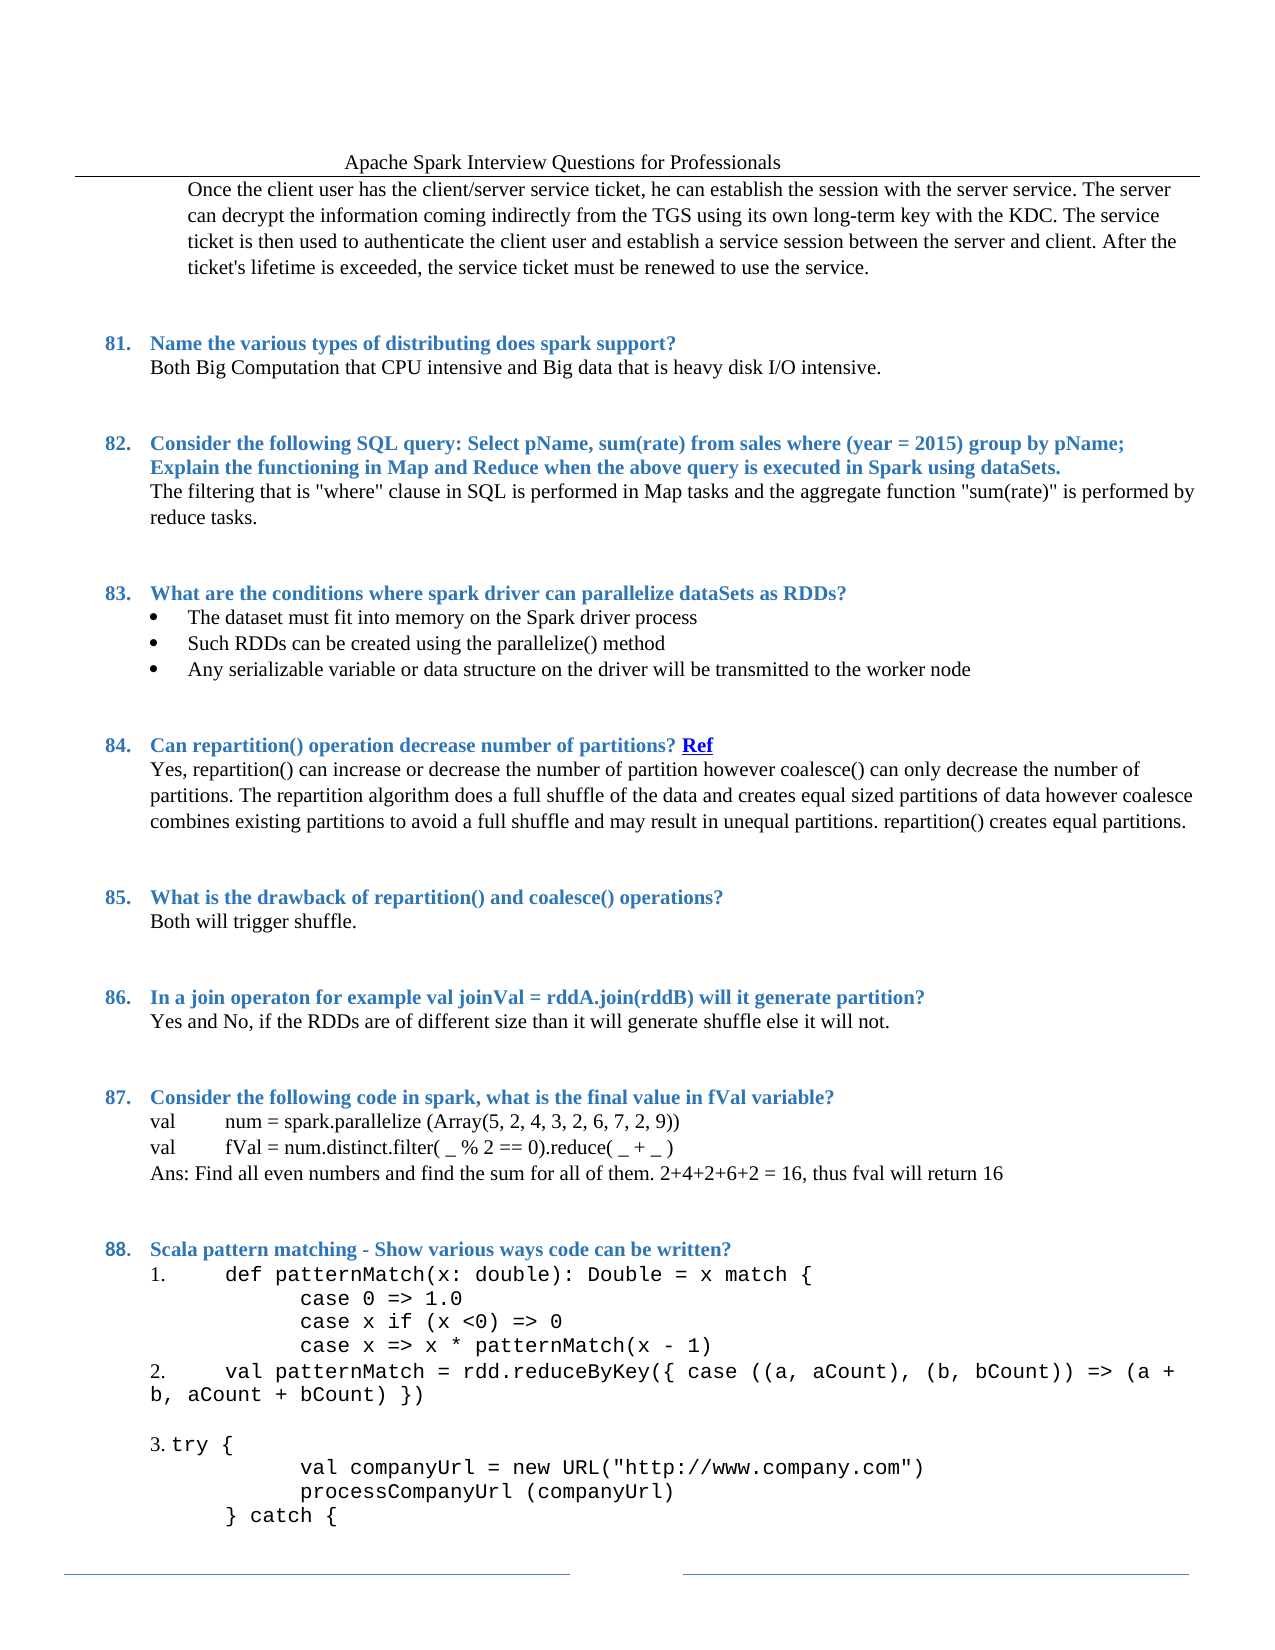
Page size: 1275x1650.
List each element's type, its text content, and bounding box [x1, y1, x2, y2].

subtitle Can repartition() operation decrease number of partitions? Ref [105, 733, 1200, 757]
subtitle Name the various types of distributing does spark support? [105, 331, 1200, 355]
text } catch { [150, 1505, 1200, 1528]
list Such RDDs can be created using the parallelize() method [150, 631, 1200, 655]
text case x => x * patternMatch(x - 1) [150, 1335, 1200, 1359]
text 3. try { [150, 1432, 1200, 1457]
text case x if (x <0) => 0 [150, 1311, 1200, 1335]
list val fVal = num.distinct.filter( _ % 2 == 0).reduce( _ + _ ) [150, 1135, 1200, 1159]
text 1. def patternMatch(x: double): Double = x match { [150, 1262, 1200, 1288]
text case 0 => 1.0 [150, 1288, 1200, 1311]
text processCompanyUrl (companyUrl) [150, 1481, 1200, 1505]
list Yes, repartition() can increase or decrease the number of partition however coalesce() can only decrease the number of partitions. The repartition algorithm does a full shuffle of the data and creates equal sized partitions of data however coalesce combines existing partitions to avoid a full shuffle and may result in unequal partitions. repartition() creates equal partitions. [150, 757, 1200, 833]
list Yes and No, if the RDDs are of different size than it will generate shuffle else it will not. [150, 1009, 1200, 1033]
list Once the client user has the client/server service ticket, he can establish the session with the server service. The server can decrypt the information coming indirectly from the TGS using its own long-term key with the KDC. The service ticket is then used to authenticate the client user and establish a service session between the server and client. After the ticket's lifetime is exceeded, the service ticket must be renewed to use the service. [187, 177, 1200, 279]
list The filtering that is "where" clause in SQL is performed in Map tasks and the aggregate function "sum(rate)" is performed by reduce tasks. [150, 479, 1200, 529]
subtitle Consider the following code in spark, what is the final value in fVal variable? [105, 1085, 1200, 1109]
list Both Big Computation that CPU intensive and Big data that is heavy disk I/O intensive. [150, 355, 1200, 379]
subtitle In a join operaton for example val joinVal = rddA.join(rddB) will it generate partition? [105, 985, 1200, 1009]
subtitle Consider the following SQL query: Select pName, sum(rate) from sales where (year = 2015) group by pName; Explain the functioning in Map and Reduce when the above query is executed in Spark using dataSets. [105, 431, 1200, 479]
text 2. val patternMatch = rdd.reduceByKey({ case ((a, aCount), (b, bCount)) => (a + b, aCount + bCount) }) [150, 1359, 1200, 1408]
list Any serializable variable or data structure on the driver will be transmitted to the worker node [150, 657, 1200, 681]
list val num = spark.parallelize (Array(5, 2, 4, 3, 2, 6, 7, 2, 9)) [150, 1109, 1200, 1133]
subtitle What are the conditions where spark driver can parallelize dataSets as RDDs? [105, 581, 1200, 605]
text val companyUrl = new URL("http://www.company.com") [150, 1457, 1200, 1481]
subtitle Scala pattern matching - Show various ways code can be written? [105, 1237, 1200, 1262]
list Both will trigger shuffle. [150, 909, 1200, 933]
list The dataset must fit into memory on the Spark driver process [150, 605, 1200, 629]
subtitle What is the drawback of repartition() and coalesce() operations? [105, 885, 1200, 909]
list Ans: Find all even numbers and find the sum for all of them. 2+4+2+6+2 = 16, thus fval will return 16 [150, 1161, 1200, 1185]
